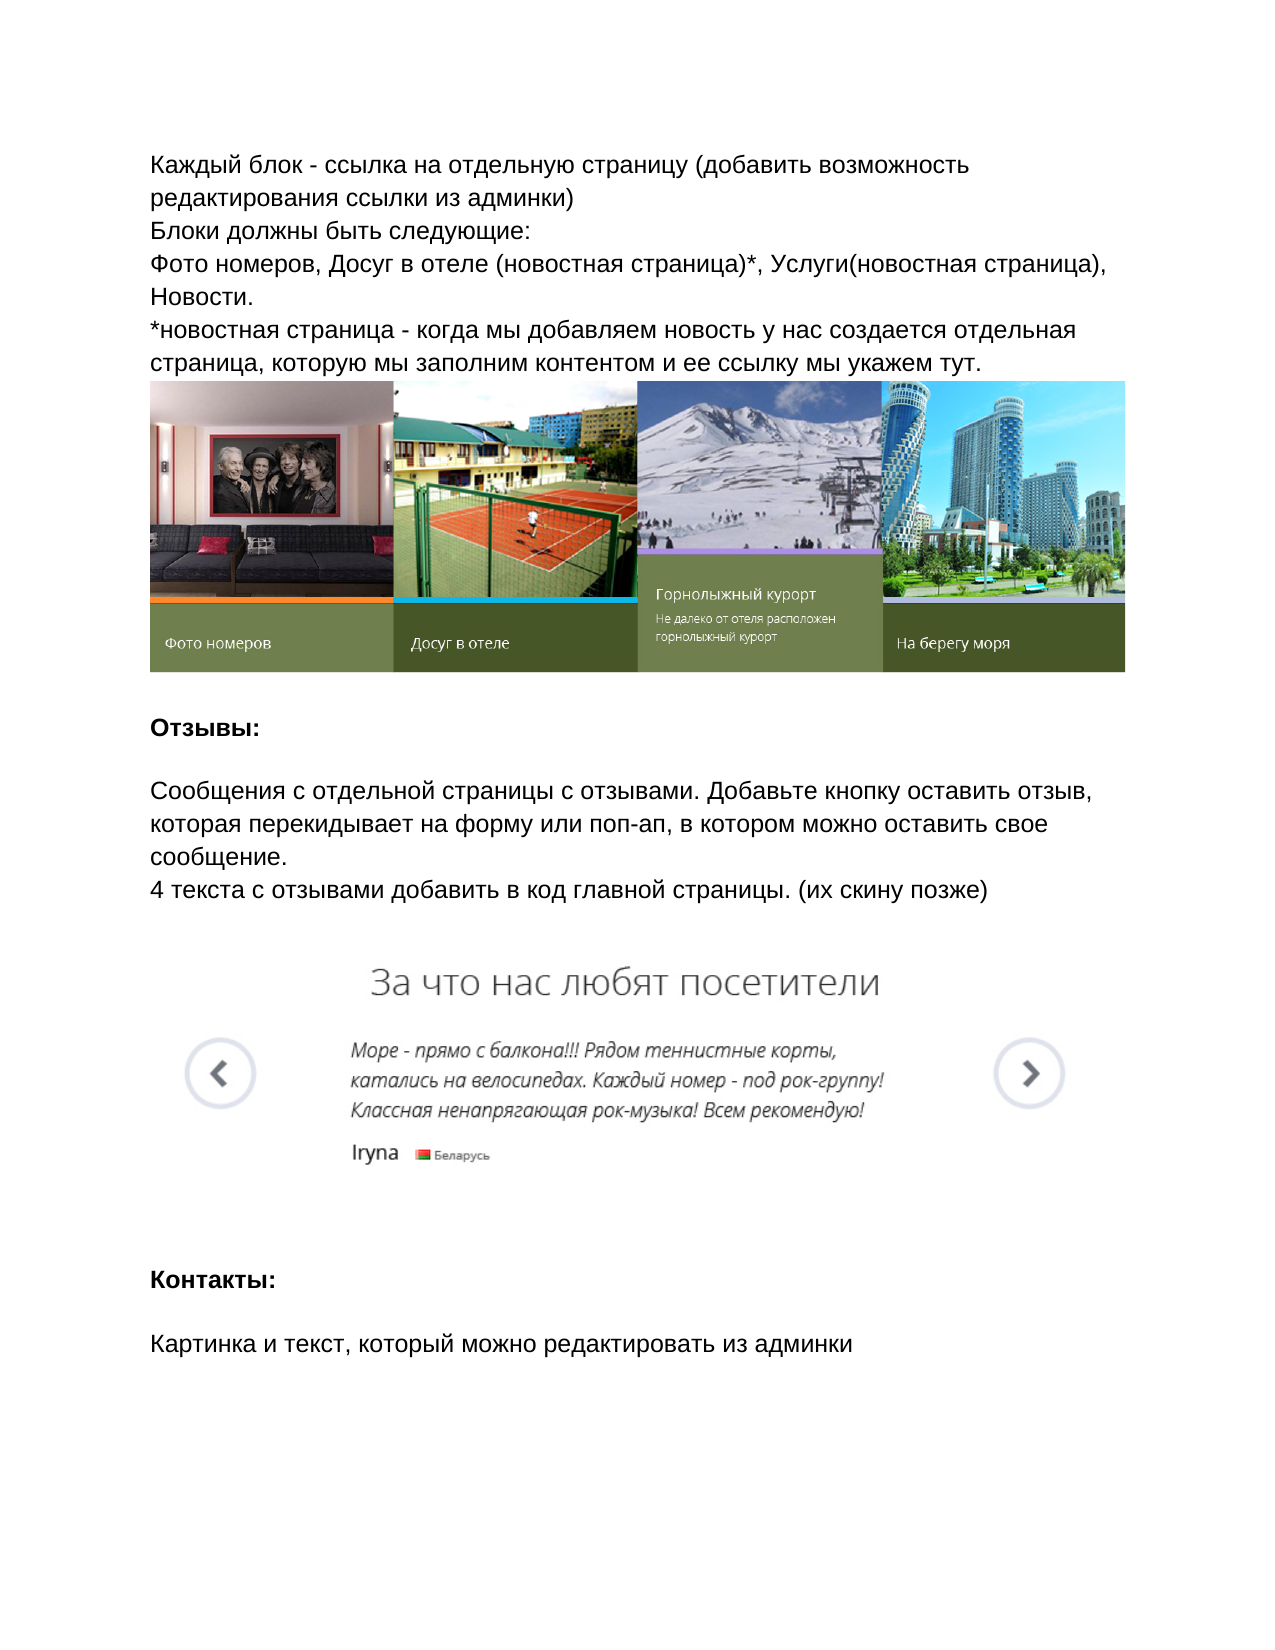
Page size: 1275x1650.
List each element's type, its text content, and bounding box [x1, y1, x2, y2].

text 4 текста с отзывами добавить в код главной страницы. (их скину позже) [150, 875, 1125, 904]
text Сообщения с отдельной страницы с отзывами. Добавьте кнопку оставить отзыв, которая перекидывает на форму или поп-ап, в котором можно оставить свое сообщение. [150, 776, 1125, 871]
picture [150, 908, 1125, 1232]
text Каждый блок - ссылка на отдельную страницу (добавить возможность редактирования ссылки из админки) [150, 150, 1125, 212]
text Отзывы: [150, 713, 1125, 742]
text Картинка и текст, который можно редактировать из админки [150, 1329, 1125, 1357]
text Фото номеров, Досуг в отеле (новостная страница)*, Услуги(новостная страница), Новости. [150, 249, 1125, 311]
text Контакты: [150, 1265, 1125, 1294]
picture [150, 381, 1125, 679]
text Блоки должны быть следующие: [150, 216, 1125, 245]
text *новостная страница - когда мы добавляем новость у нас создается отдельная страница, которую мы заполним контентом и ее ссылку мы укажем тут. [150, 315, 1125, 377]
